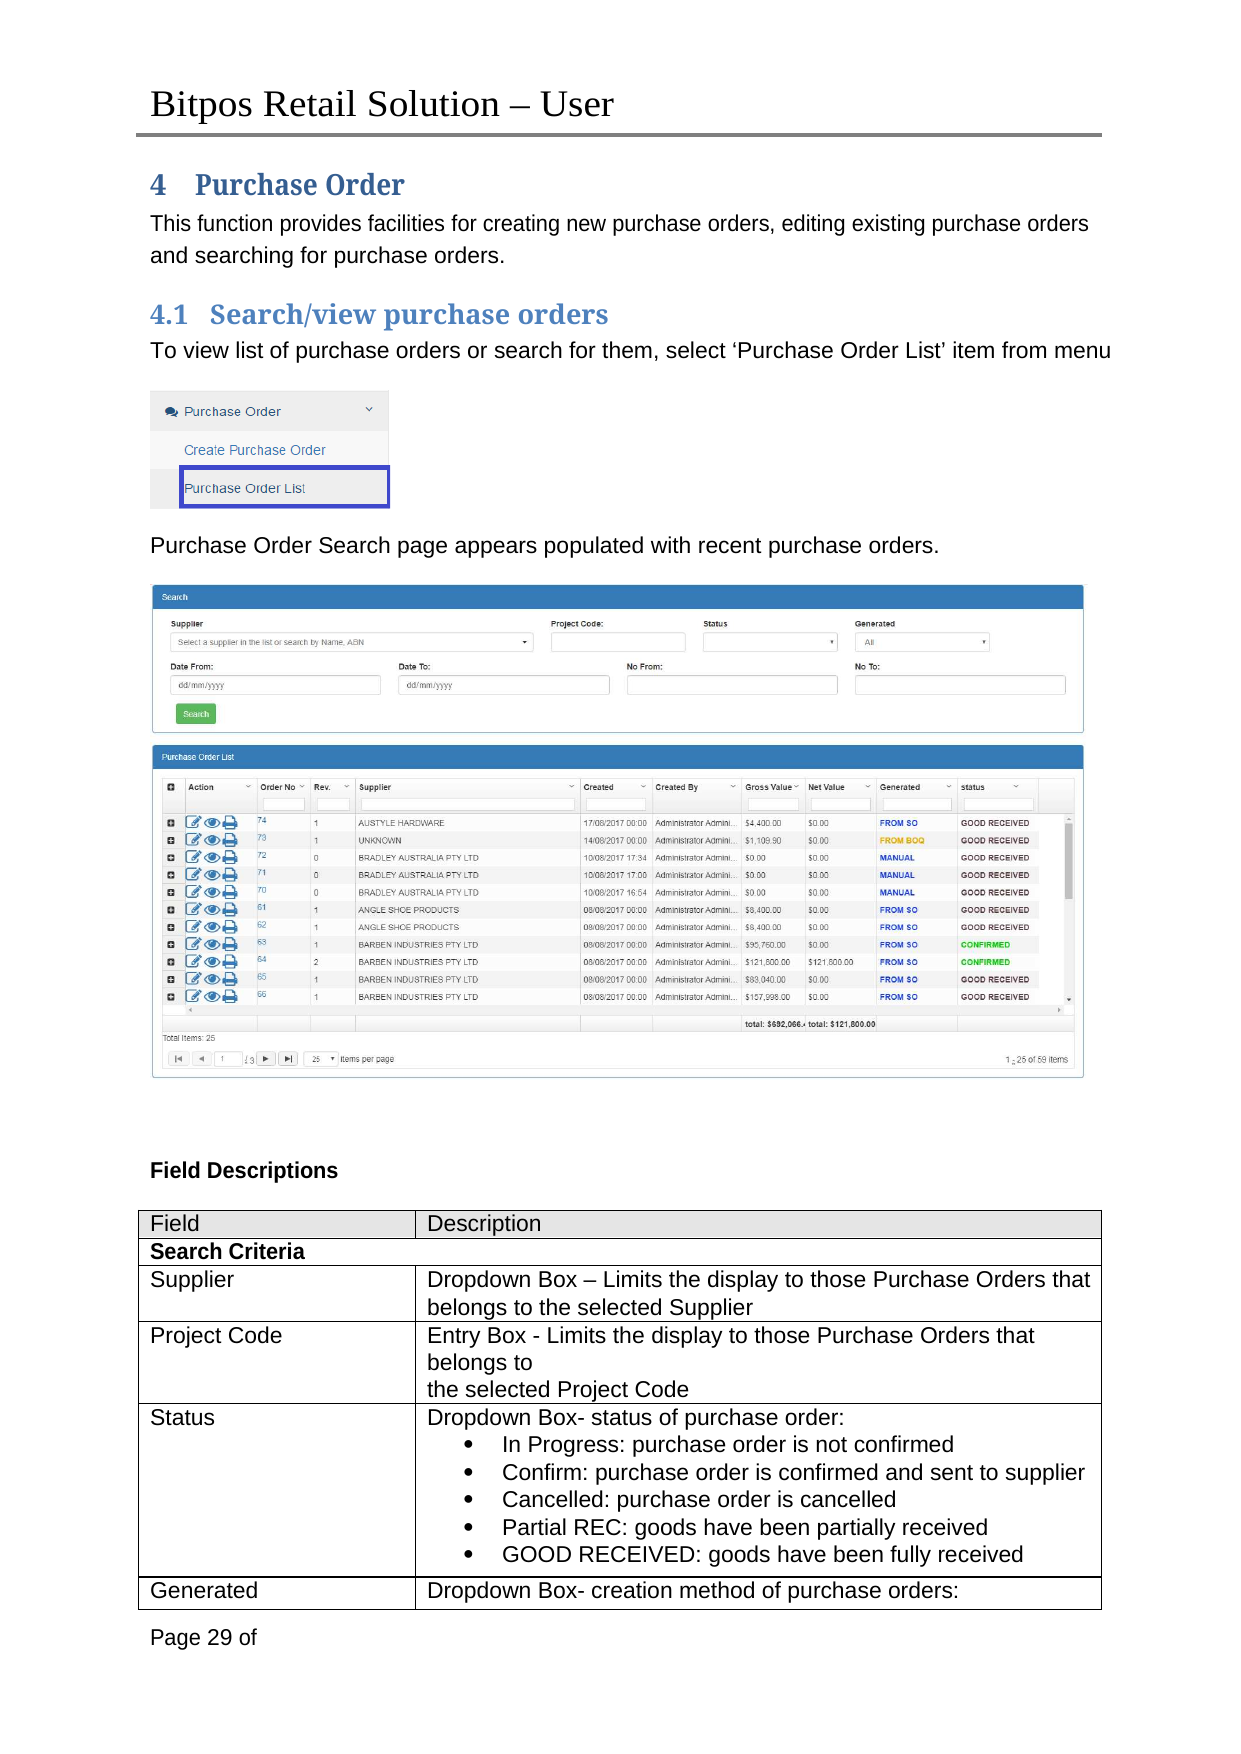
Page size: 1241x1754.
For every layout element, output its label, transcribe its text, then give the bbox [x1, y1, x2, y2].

subtitle Field Descriptions [150, 1157, 1178, 1183]
table_cell Dropdown Box – Limits the display to those Purchase Orders that belongs to the selected Supplier [416, 1266, 1101, 1321]
table_cell Entry Box - Limits the display to those Purchase Orders that belongs to the selected Project Code [416, 1322, 1101, 1402]
table_cell Generated [139, 1578, 415, 1609]
table_cell Dropdown Box- status of purchase order: In Progress: purchase order is not confirmed Confirm: purchase order is confirmed and sent to supplier Cancelled: purchase order is cancelled Partial REC: goods have been partially received GOOD RECEIVED: goods have been fully received [416, 1404, 1101, 1576]
text Purchase Order Search page appears populated with recent purchase orders. [150, 532, 1178, 558]
text This function provides facilities for creating new purchase orders, editing existing purchase orders and searching for purchase orders. [150, 210, 1091, 268]
subtitle Purchase Order [150, 164, 1178, 204]
table_cell Project Code [139, 1322, 415, 1402]
picture [150, 584, 1088, 1080]
table_cell Supplier [139, 1266, 415, 1321]
table_header Field [139, 1211, 415, 1237]
picture [150, 390, 391, 509]
subtitle Search/view purchase orders [150, 295, 1178, 332]
text To view list of purchase orders or search for them, select ‘Purchase Order List’ item from menu [150, 337, 1178, 364]
table_cell Search Criteria [139, 1239, 1101, 1265]
table_cell Dropdown Box- creation method of purchase orders: [416, 1578, 1101, 1609]
table_header Description [416, 1211, 1101, 1237]
table_cell Status [139, 1404, 415, 1576]
